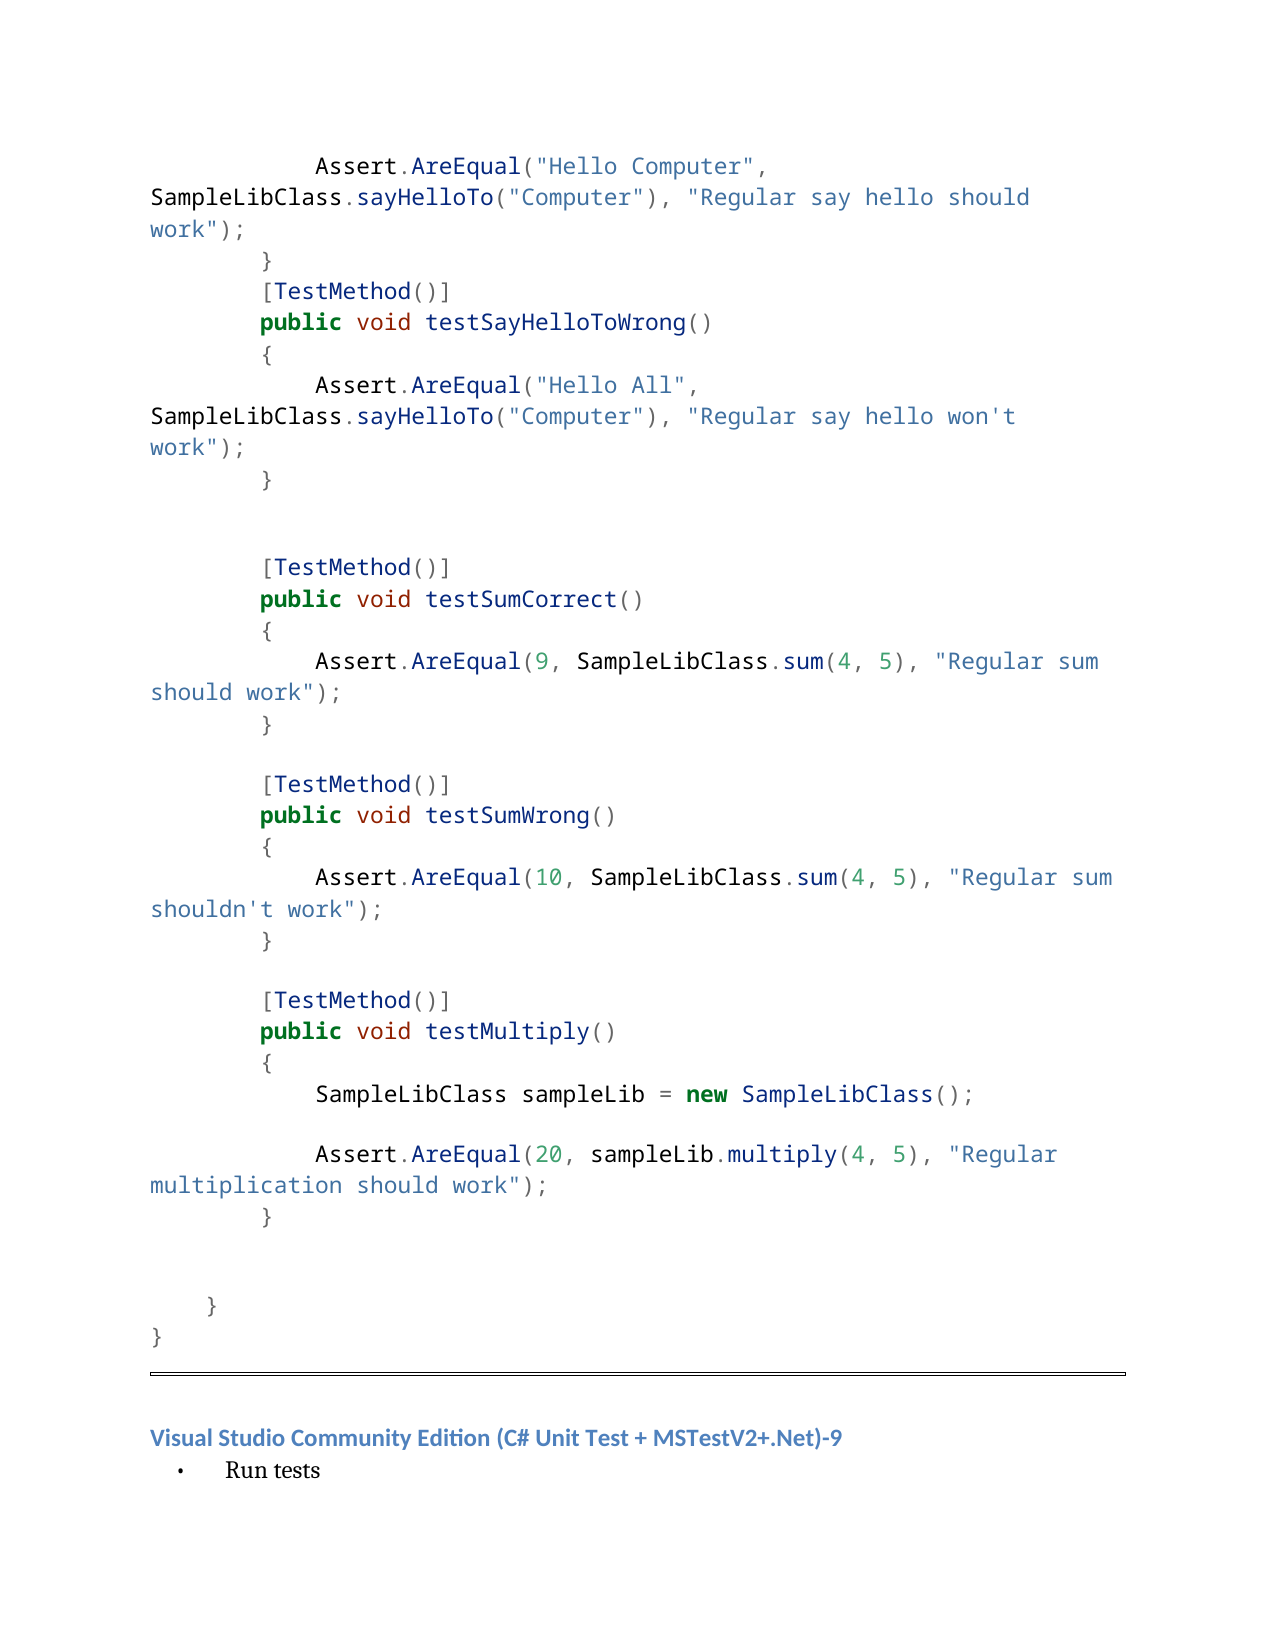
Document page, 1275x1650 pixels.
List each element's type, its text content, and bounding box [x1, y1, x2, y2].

list Run tests [175, 1456, 1125, 1485]
subtitle Visual Studio Community Edition (C# Unit Test + MSTestV2+.Net)-9 [150, 1422, 1125, 1452]
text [150, 150, 1125, 1351]
